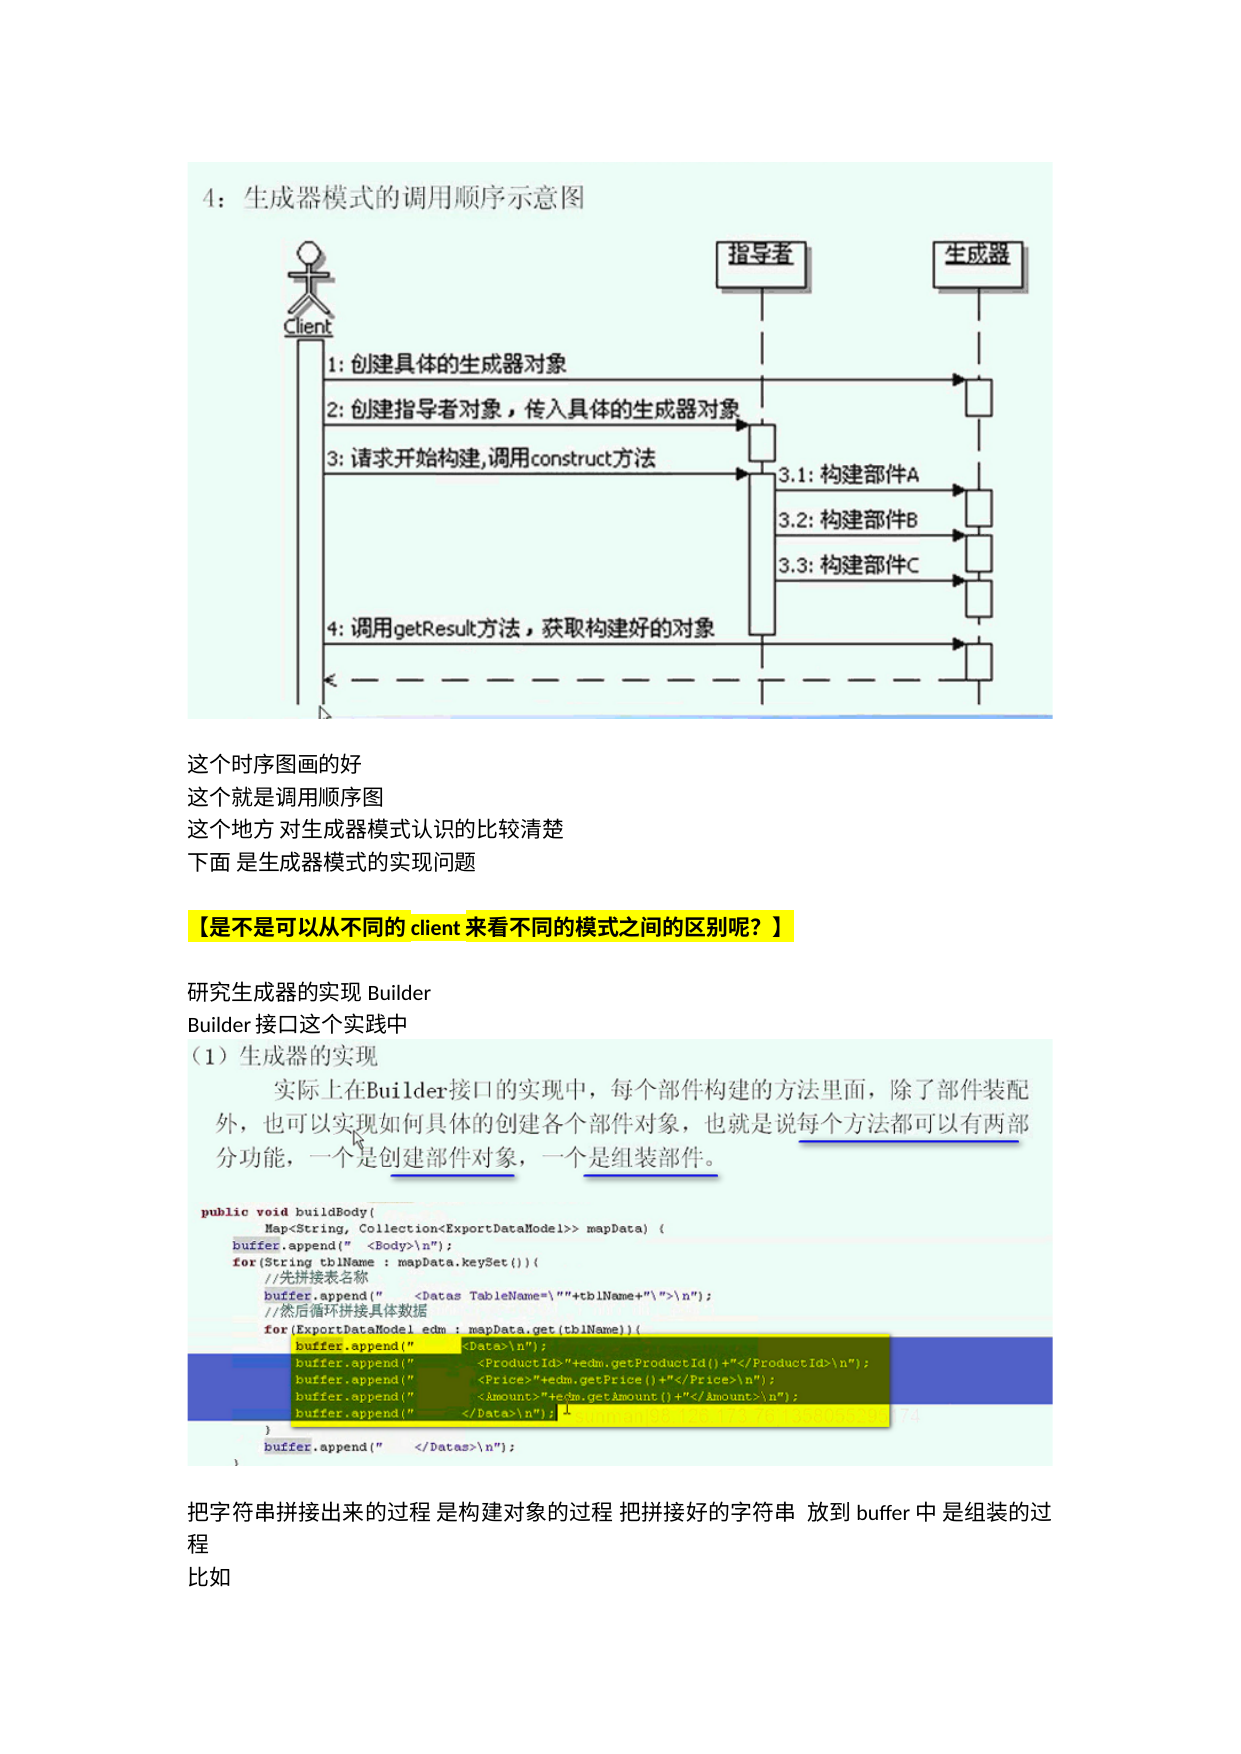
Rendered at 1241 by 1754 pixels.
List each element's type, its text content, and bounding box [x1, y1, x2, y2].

picture [187, 162, 1053, 719]
text 这个地方 对生成器模式认识的比较清楚 [187, 812, 1053, 844]
text 这个时序图画的好 [187, 747, 1053, 779]
text Builder接口这个实践中 [187, 1007, 1053, 1039]
text 这个就是调用顺序图 [187, 779, 1053, 812]
text 研究生成器的实现 Builder [187, 974, 1053, 1007]
text 【是不是可以从不同的client 来看不同的模式之间的区别呢？】 [187, 909, 1053, 942]
text 把字符串拼接出来的过程 是构建对象的过程 把拼接好的字符串 放到buffer中 是组装的过程 [187, 1494, 1053, 1559]
text 比如 [187, 1559, 1053, 1592]
picture [187, 1039, 1053, 1466]
text 下面 是生成器模式的实现问题 [187, 844, 1053, 877]
